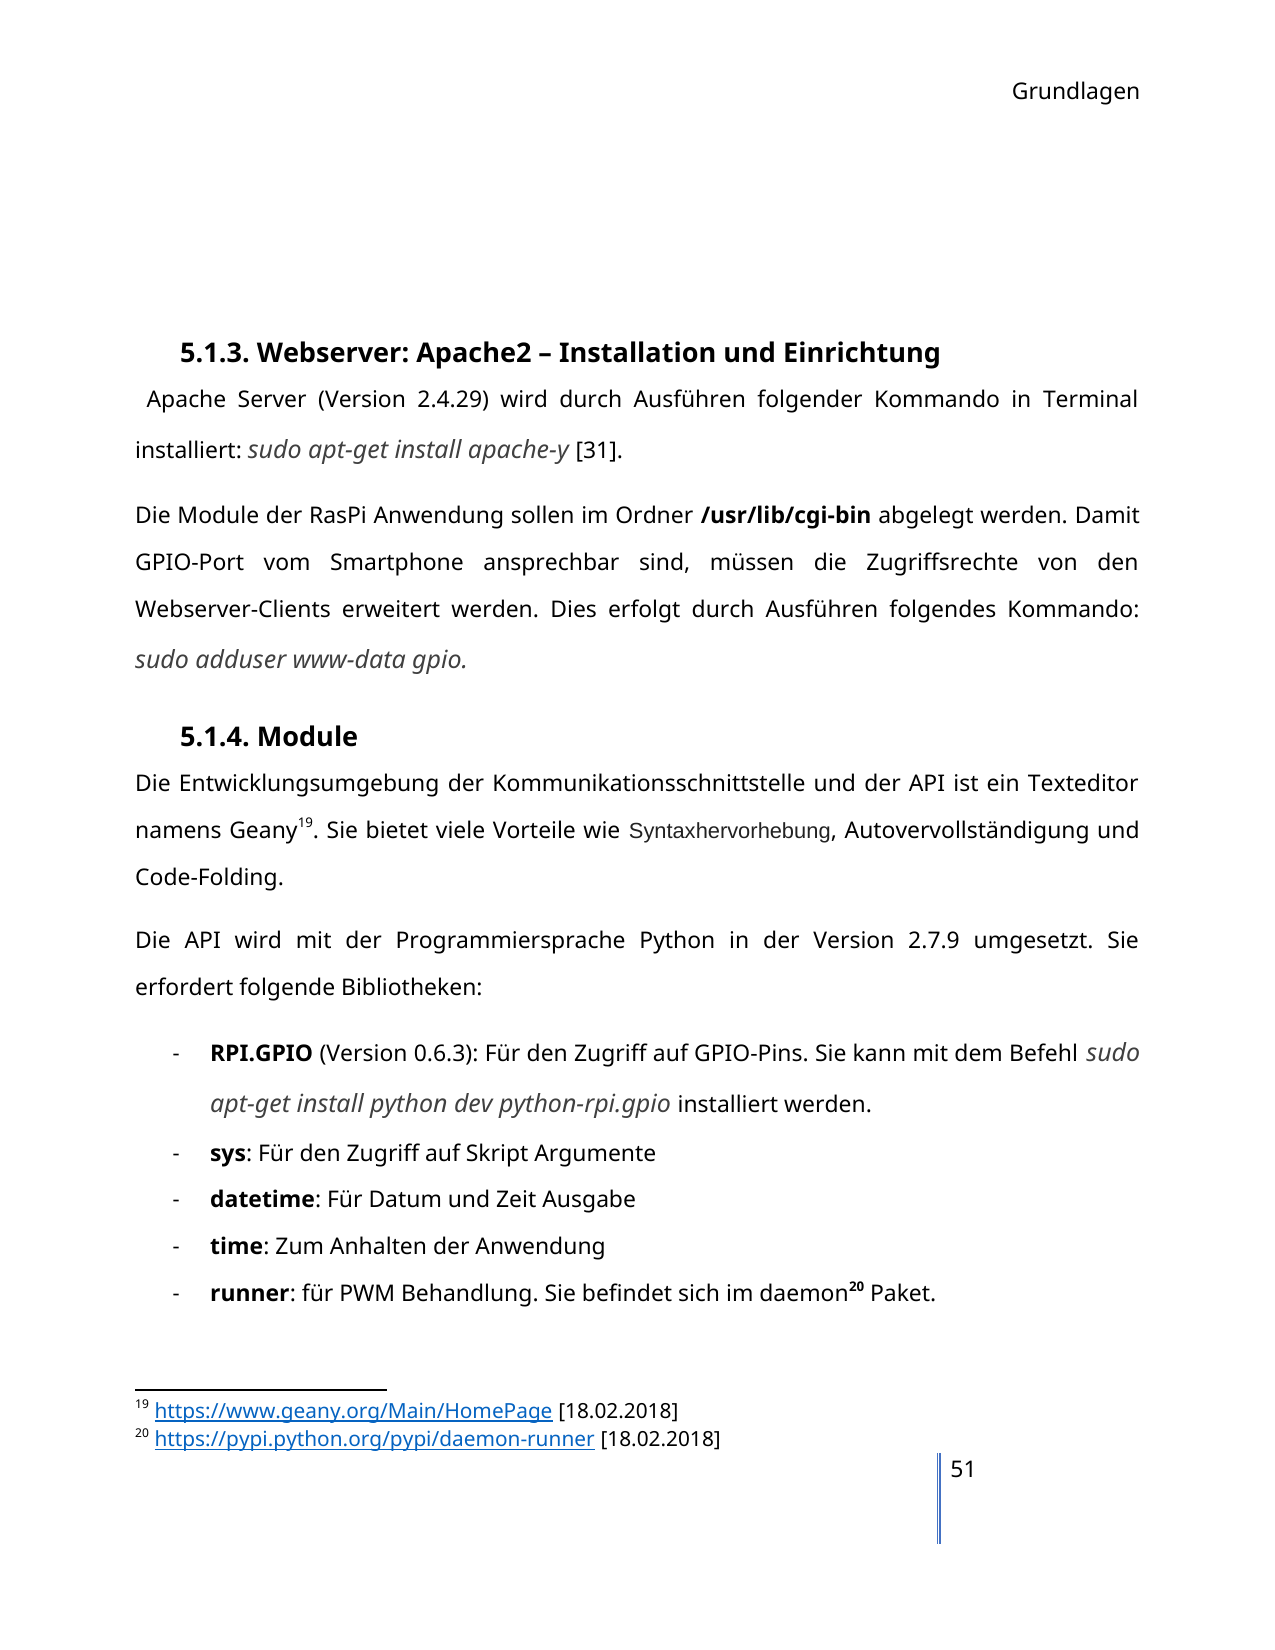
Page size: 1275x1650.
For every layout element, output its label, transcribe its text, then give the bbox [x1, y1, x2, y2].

list time: Zum Anhalten der Anwendung [172, 1230, 1140, 1261]
text Die API wird mit der Programmiersprache Python in der Version 2.7.9 umgesetzt. Sie erfordert folgende Bibliotheken: [135, 924, 1140, 1002]
list sys: Für den Zugriff auf Skript Argumente [172, 1136, 1140, 1168]
list RPI.GPIO (Version 0.6.3): Für den Zugriff auf GPIO-Pins. Sie kann mit dem Befehl sudo apt-get install python dev python-rpi.gpio installiert werden. [172, 1034, 1140, 1119]
text Apache Server (Version 2.4.29) wird durch Ausführen folgender Kommando in Terminal installiert: sudo apt-get install apache-y . [135, 383, 1140, 466]
list runner: für PWM Behandlung. Sie befindet sich im daemon Paket. [172, 1277, 1140, 1308]
text Die Entwicklungsumgebung der Kommunikationsschnittstelle und der API ist ein Texteditor namens Geany. Sie bietet viele Vorteile wie Syntaxhervorhebung, Autovervollständigung und Code-Folding. [135, 767, 1140, 892]
subtitle Module [180, 717, 1140, 754]
text Die Module der RasPi Anwendung sollen im Ordner /usr/lib/cgi-bin abgelegt werden. Damit GPIO-Port vom Smartphone ansprechbar sind, müssen die Zugriffsrechte von den Webserver-Clients erweitert werden. Dies erfolgt durch Ausführen folgendes Kommando: sudo adduser www-data gpio. [135, 499, 1140, 675]
subtitle Webserver: Apache2 – Installation und Einrichtung [180, 334, 1140, 371]
list datetime: Für Datum und Zeit Ausgabe [172, 1183, 1140, 1214]
